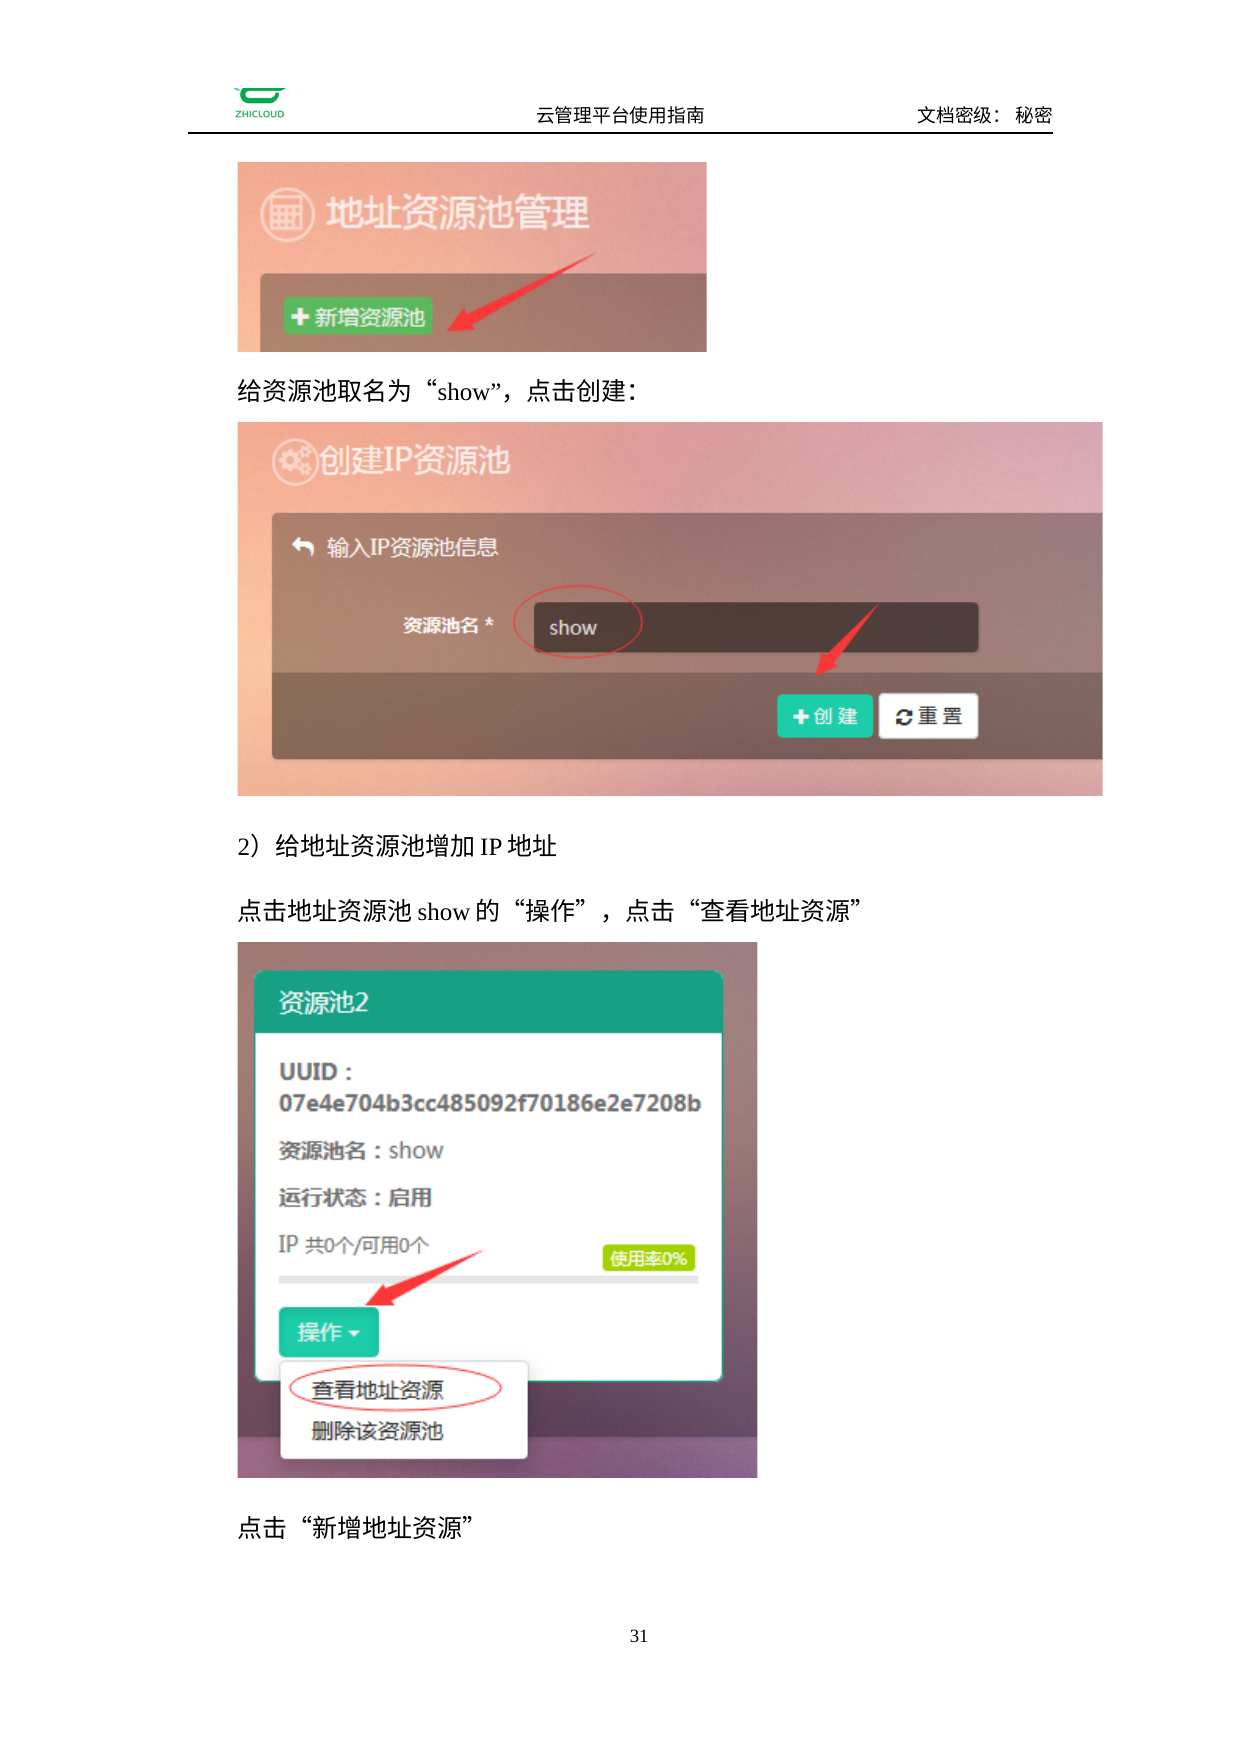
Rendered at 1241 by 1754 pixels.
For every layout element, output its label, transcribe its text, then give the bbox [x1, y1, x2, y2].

picture [237, 162, 707, 352]
text 2）给地址资源池增加IP地址 [187, 812, 1053, 877]
text 点击地址资源池show的“操作”，点击“查看地址资源” [187, 877, 1053, 942]
picture [237, 422, 1103, 796]
picture [237, 942, 758, 1478]
text 给资源池取名为“show”，点击创建： [187, 357, 1053, 422]
picture [225, 88, 293, 122]
text 点击“新增地址资源” [187, 1494, 1053, 1559]
